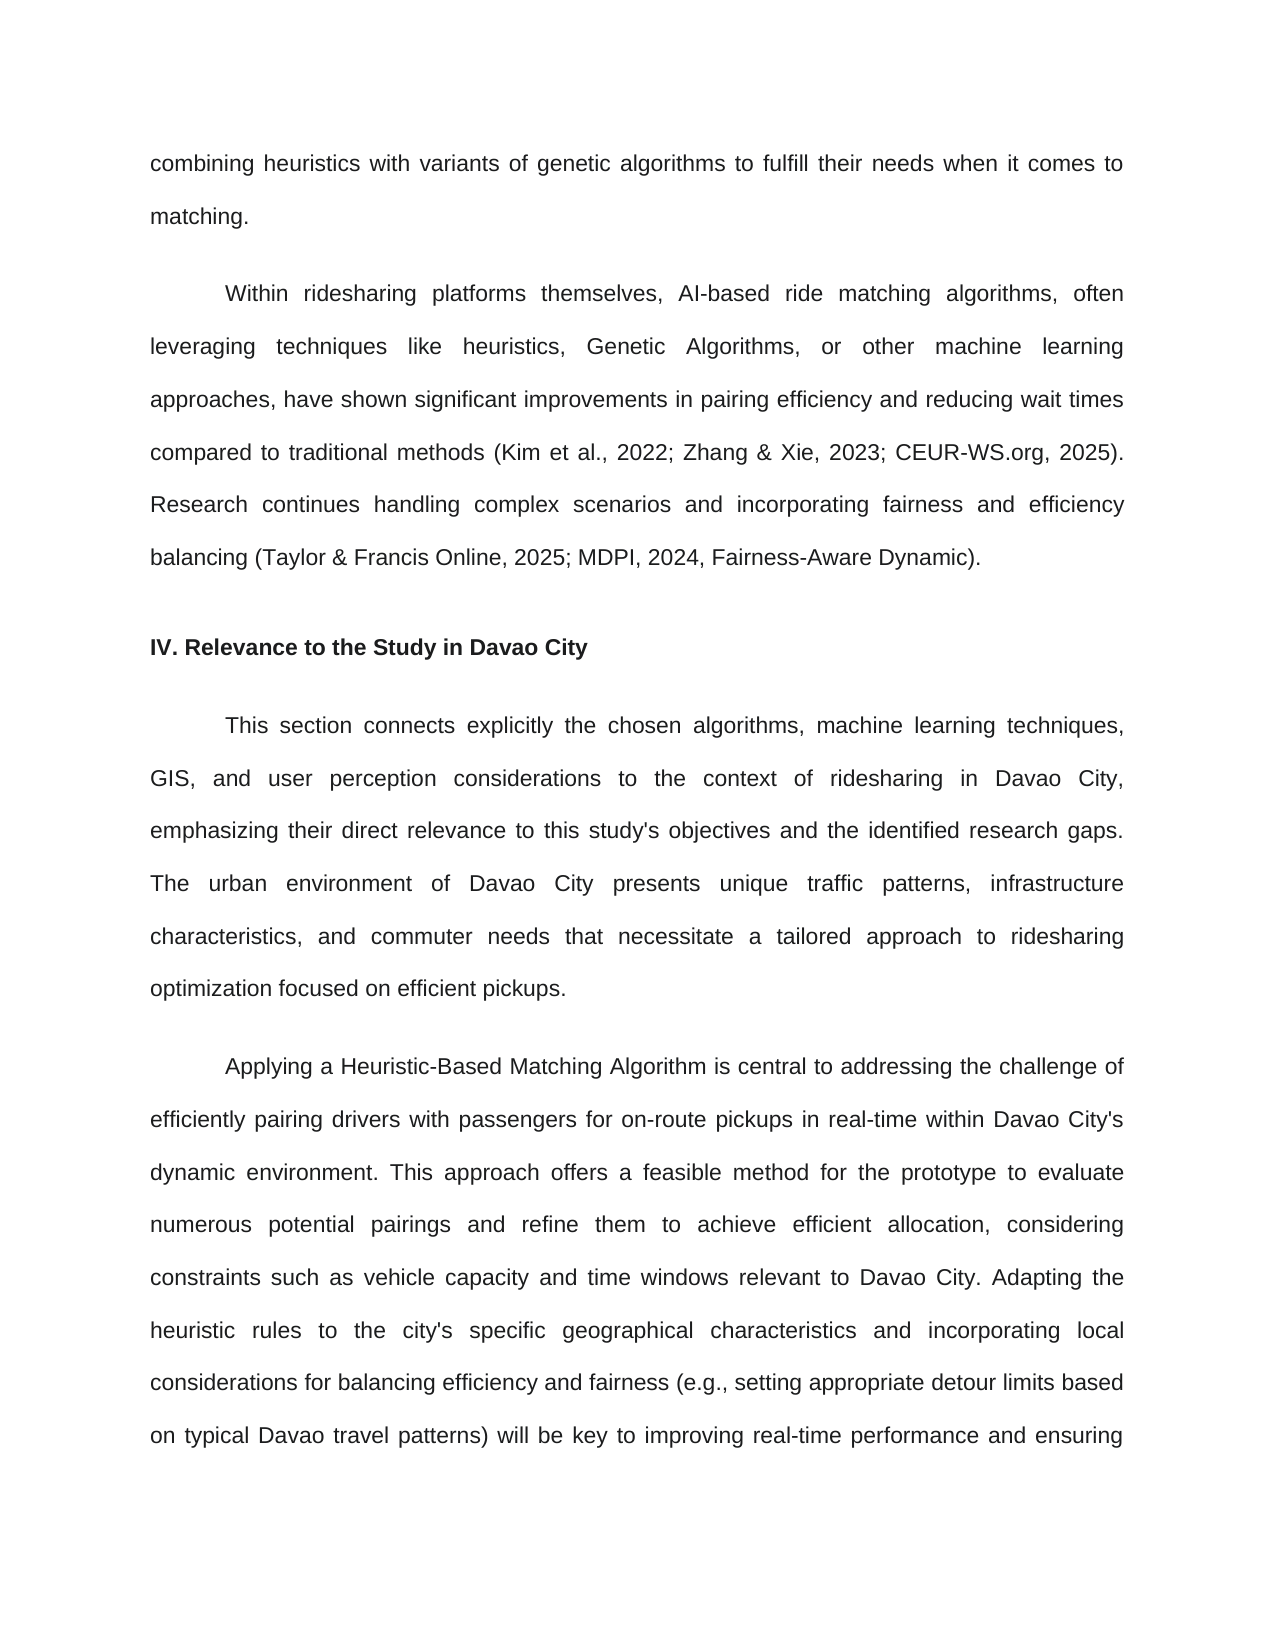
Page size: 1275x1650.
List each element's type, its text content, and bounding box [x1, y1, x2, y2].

subtitle IV. Relevance to the Study in Davao City [150, 634, 1125, 661]
text This section connects explicitly the chosen algorithms, machine learning techniques, GIS, and user perception considerations to the context of ridesharing in Davao City, emphasizing their direct relevance to this study's objectives and the identified research gaps. The urban environment of Davao City presents unique traffic patterns, infrastructure characteristics, and commuter needs that necessitate a tailored approach to ridesharing optimization focused on efficient pickups. [150, 712, 1125, 1002]
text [150, 150, 1125, 229]
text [150, 1053, 1125, 1448]
text Within ridesharing platforms themselves, AI-based ride matching algorithms, often leveraging techniques like heuristics, Genetic Algorithms, or other machine learning approaches, have shown significant improvements in pairing efficiency and reducing wait times compared to traditional methods (Kim et al., 2022; Zhang & Xie, 2023; CEUR-WS.org, 2025). Research continues handling complex scenarios and incorporating fairness and efficiency balancing (Taylor & Francis Online, 2025; MDPI, 2024, Fairness-Aware Dynamic). [150, 280, 1125, 570]
